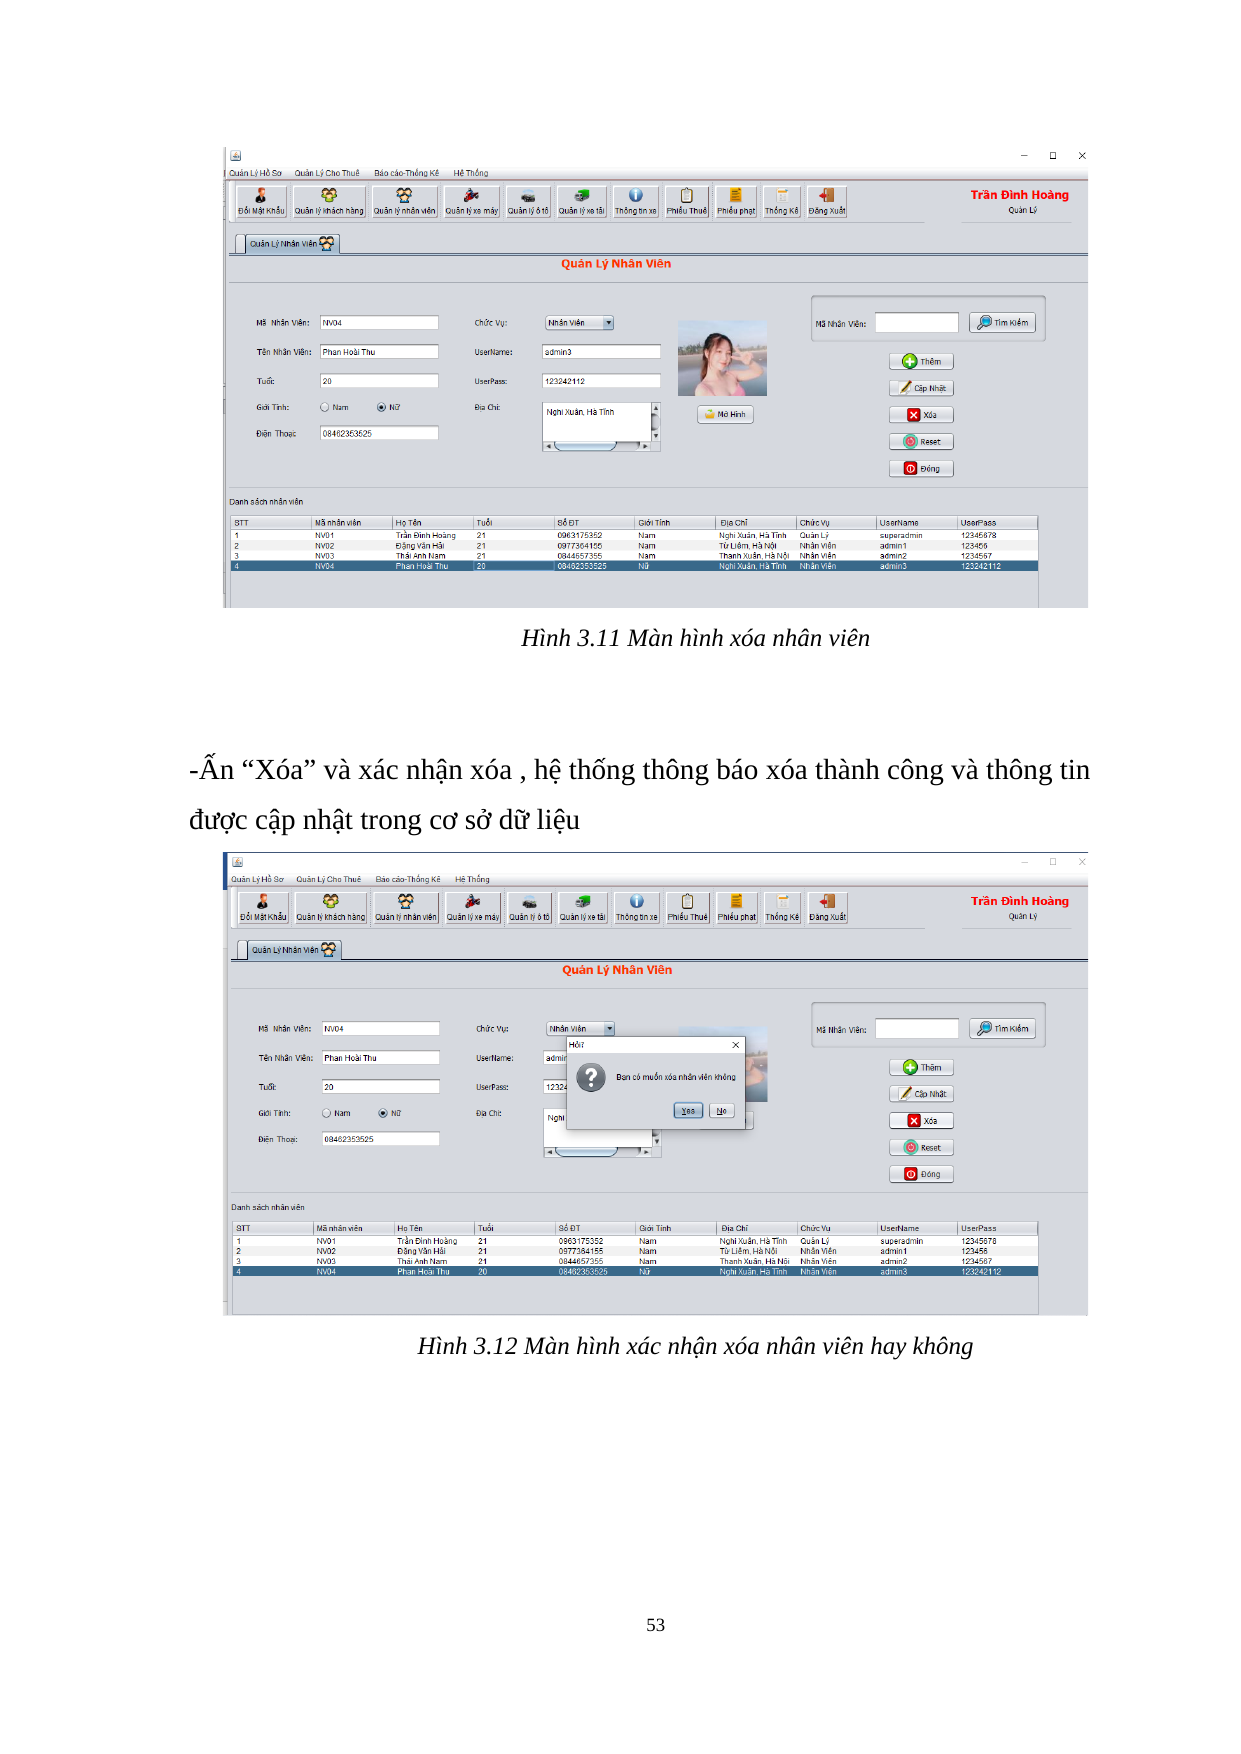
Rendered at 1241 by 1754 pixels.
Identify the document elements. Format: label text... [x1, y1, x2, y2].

list Hình 3.11 Màn hình xóa nhân viên [196, 623, 1122, 652]
text -Ấn “Xóa” và xác nhận xóa , hệ thống thông báo xóa thành công và thông tin được cập nhật trong cơ sở dữ liệu [189, 752, 1122, 836]
picture [222, 852, 1089, 1316]
picture [222, 147, 1089, 608]
list Hình 3.12 Màn hình xác nhận xóa nhân viên hay không [196, 1331, 1122, 1359]
